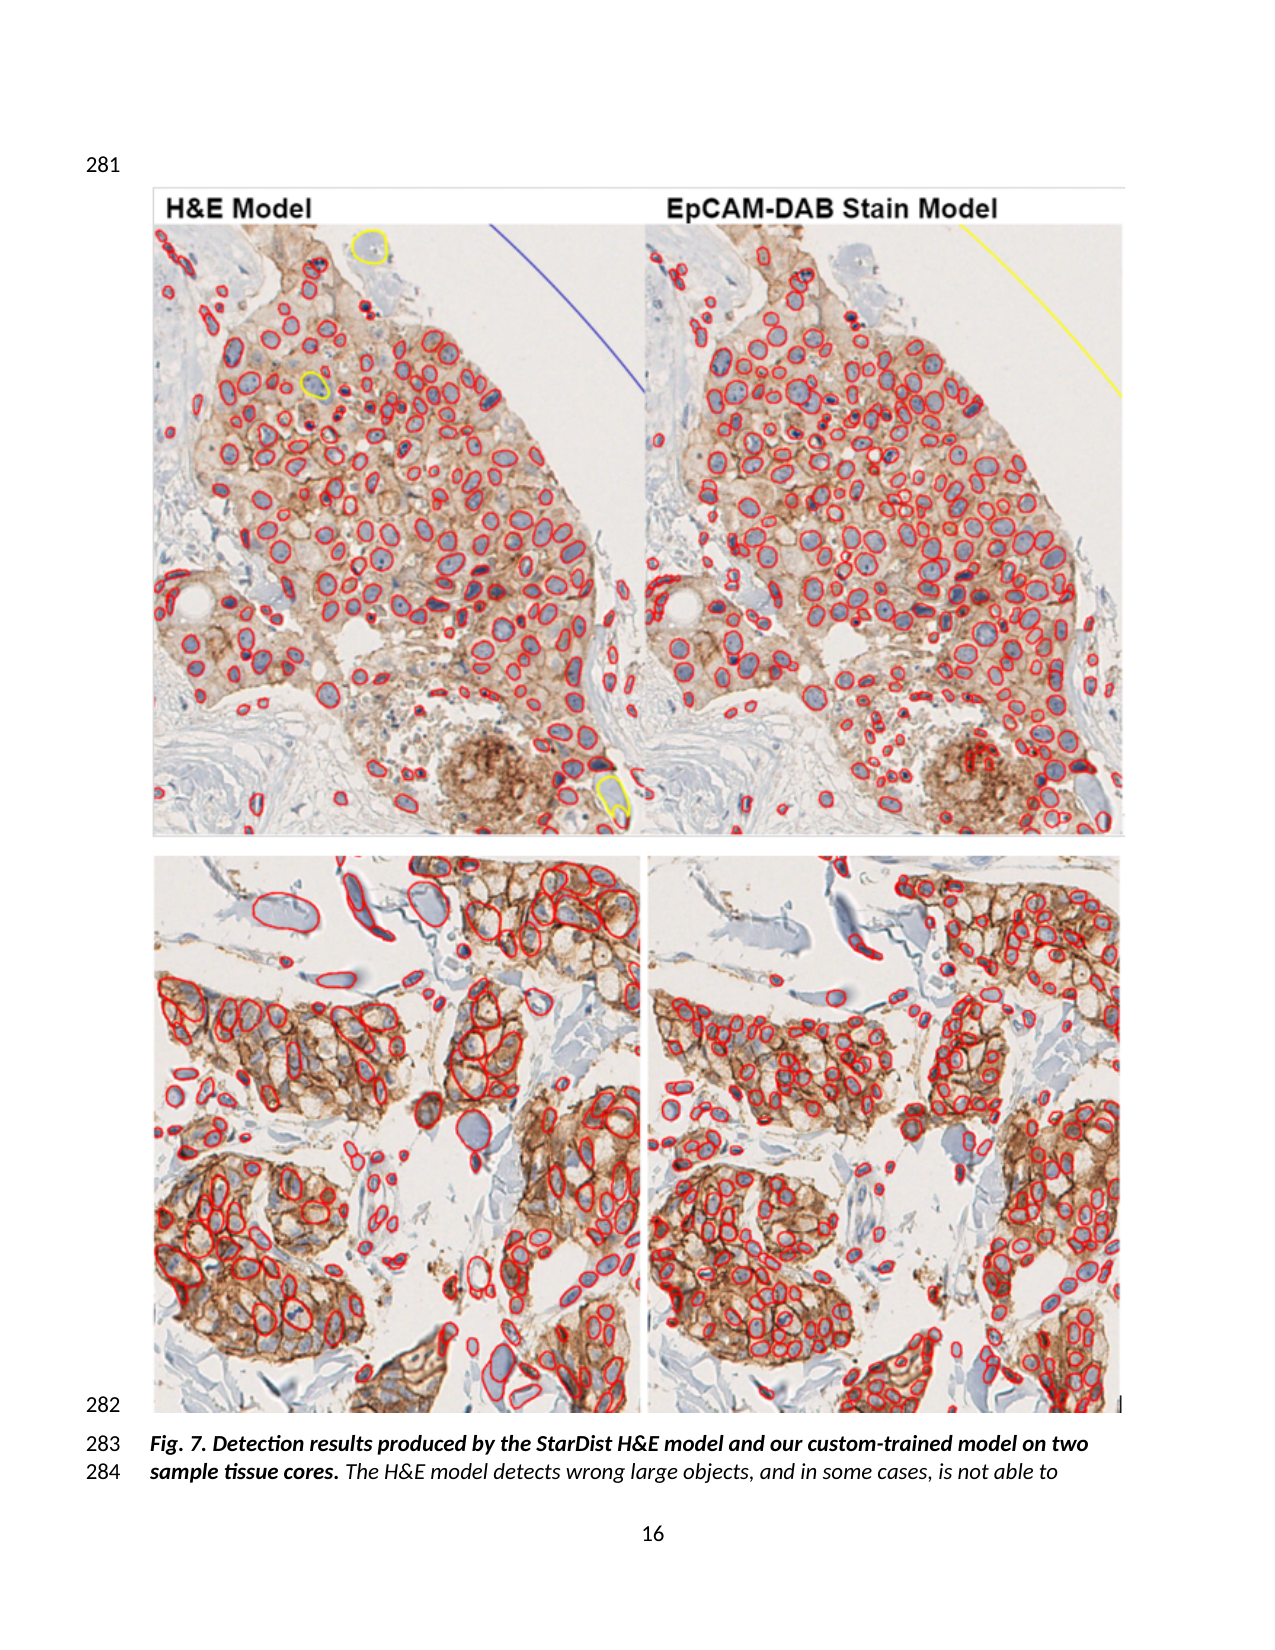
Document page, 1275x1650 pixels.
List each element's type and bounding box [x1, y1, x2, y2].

picture [150, 180, 1125, 1413]
text [150, 1429, 1125, 1485]
